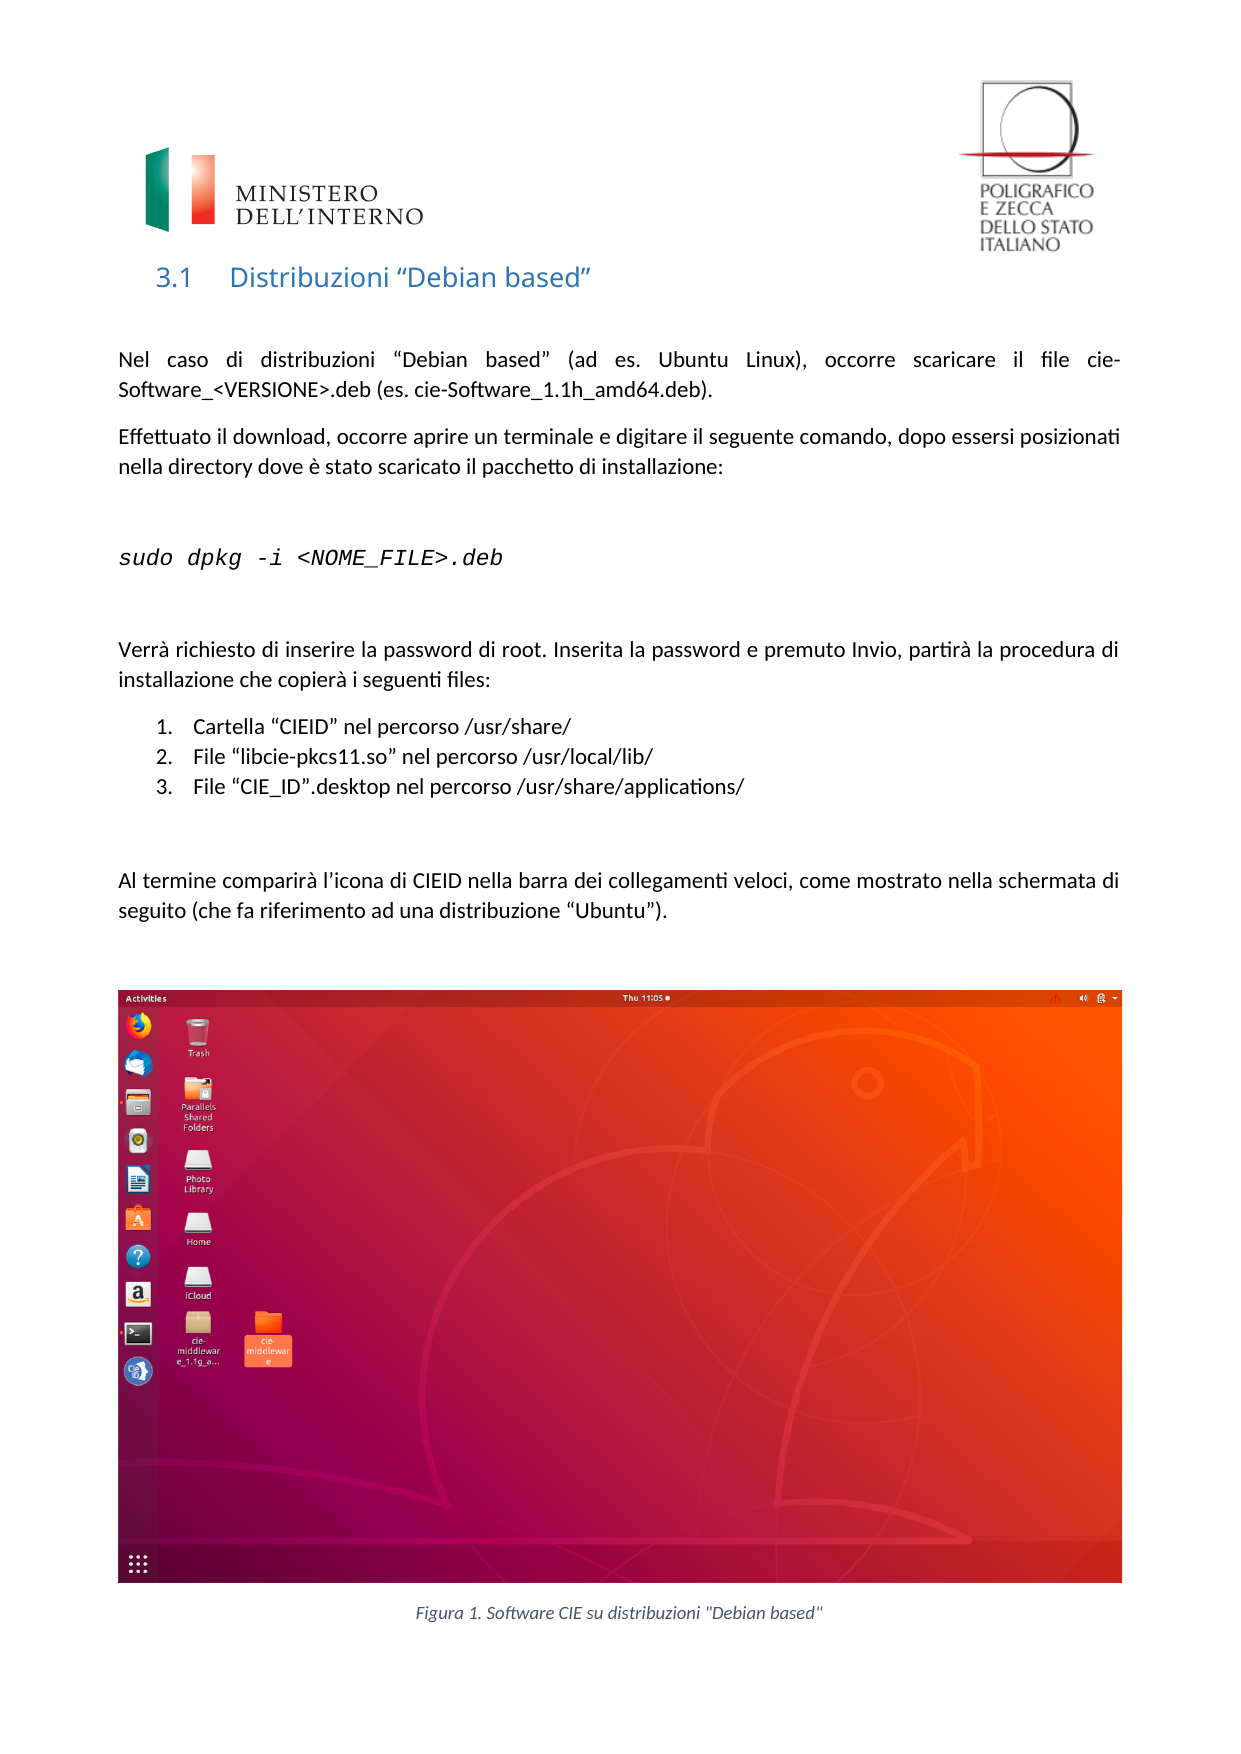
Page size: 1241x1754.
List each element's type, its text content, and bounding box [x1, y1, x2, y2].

subtitle Distribuzioni “Debian based” [156, 258, 1122, 295]
text sudo dpkg -i <NOME_FILE>.deb [118, 546, 1122, 572]
text Verrà richiesto di inserire la password di root. Inserita la password e premuto Invio, partirà la procedura di installazione che copierà i seguenti files: [118, 635, 1122, 693]
text Nel caso di distribuzioni “Debian based” (ad es. Ubuntu Linux), occorre scaricare il file cie-Software_<VERSIONE>.deb (es. cie-Software_1.1h_amd64.deb). [118, 345, 1122, 403]
text Effettuato il download, occorre aprire un terminale e digitare il seguente comando, dopo essersi posizionati nella directory dove è stato scaricato il pacchetto di installazione: [118, 422, 1122, 480]
list File “CIE_ID”.desktop nel percorso /usr/share/applications/ [156, 772, 1122, 801]
list File “libcie-pkcs11.so” nel percorso /usr/local/lib/ [156, 742, 1122, 770]
picture [118, 120, 449, 259]
text Al termine comparirà l’icona di CIEID nella barra dei collegamenti veloci, come mostrato nella schermata di seguito (che fa riferimento ad una distribuzione “Ubuntu”). [118, 866, 1122, 924]
list Cartella “CIEID” nel percorso /usr/share/ [156, 712, 1122, 740]
picture [118, 990, 1123, 1583]
